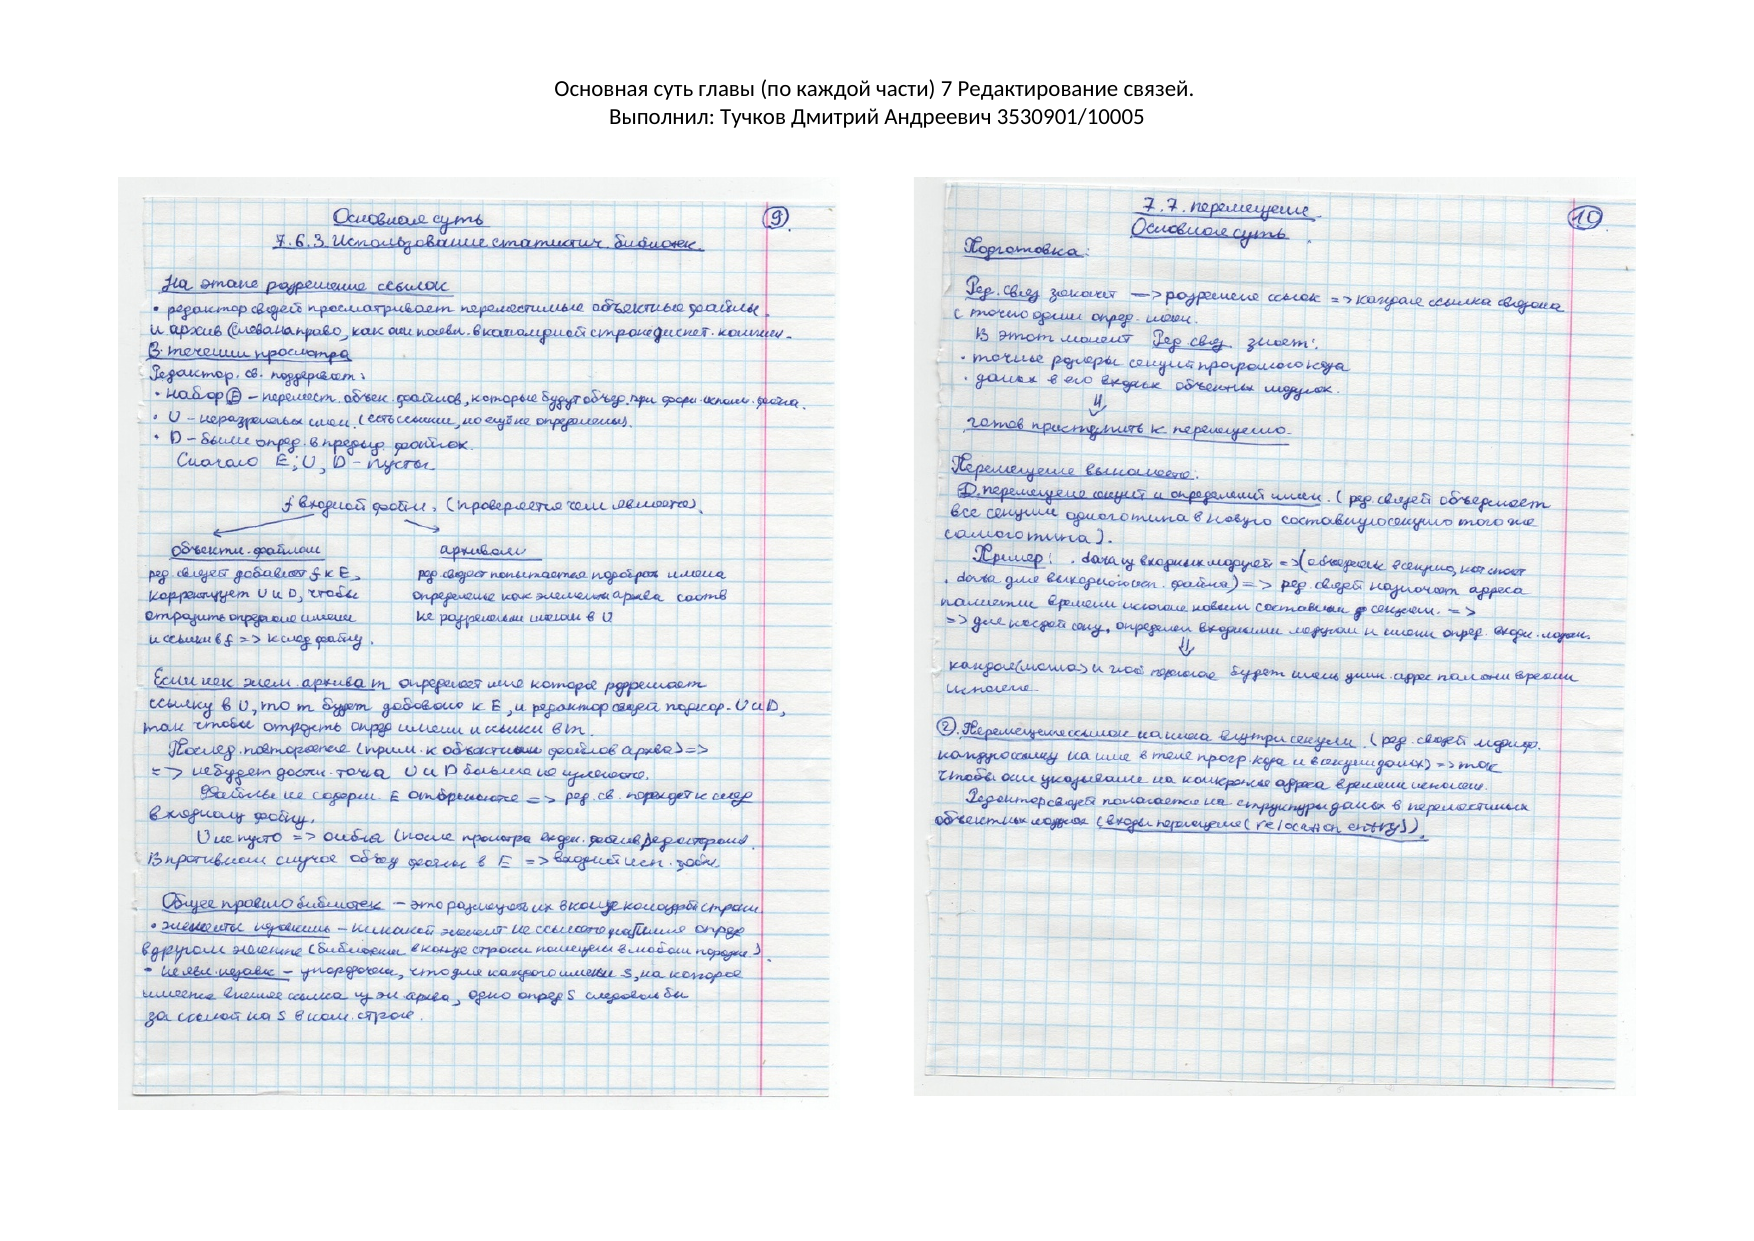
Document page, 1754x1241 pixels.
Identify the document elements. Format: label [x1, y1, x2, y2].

picture [913, 177, 1636, 1096]
picture [118, 177, 840, 1110]
